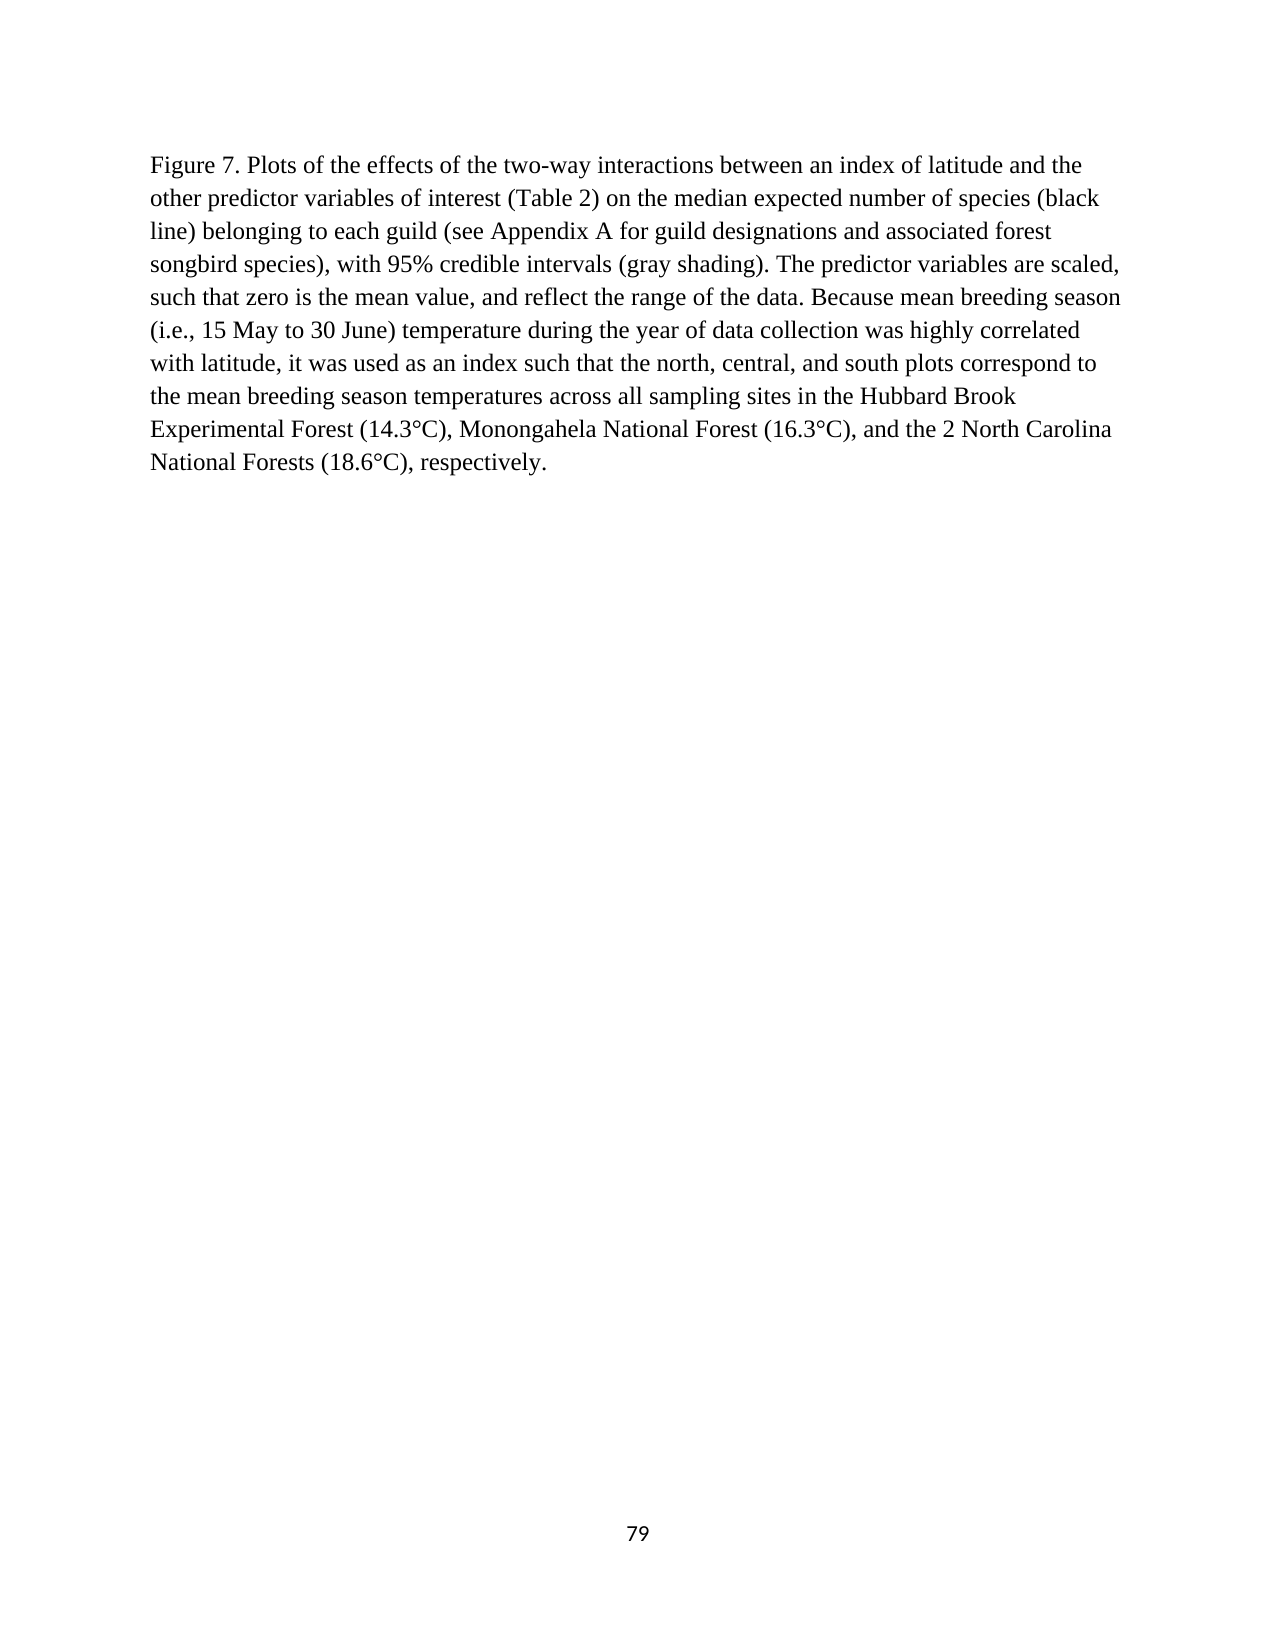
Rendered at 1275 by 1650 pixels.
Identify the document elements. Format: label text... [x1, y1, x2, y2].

text Figure 7. Plots of the effects of the two-way interactions between an index of latitude and the other predictor variables of interest (Table 2) on the median expected number of species (black line) belonging to each guild (see Appendix A for guild designations and associated forest songbird species), with 95% credible intervals (gray shading). The predictor variables are scaled, such that zero is the mean value, and reflect the range of the data. Because mean breeding season (i.e., 15 May to 30 June) temperature during the year of data collection was highly correlated with latitude, it was used as an index such that the north, central, and south plots correspond to the mean breeding season temperatures across all sampling sites in the Hubbard Brook Experimental Forest (14.3°C), Monongahela National Forest (16.3°C), and the 2 North Carolina National Forests (18.6°C), respectively. [150, 150, 1125, 476]
